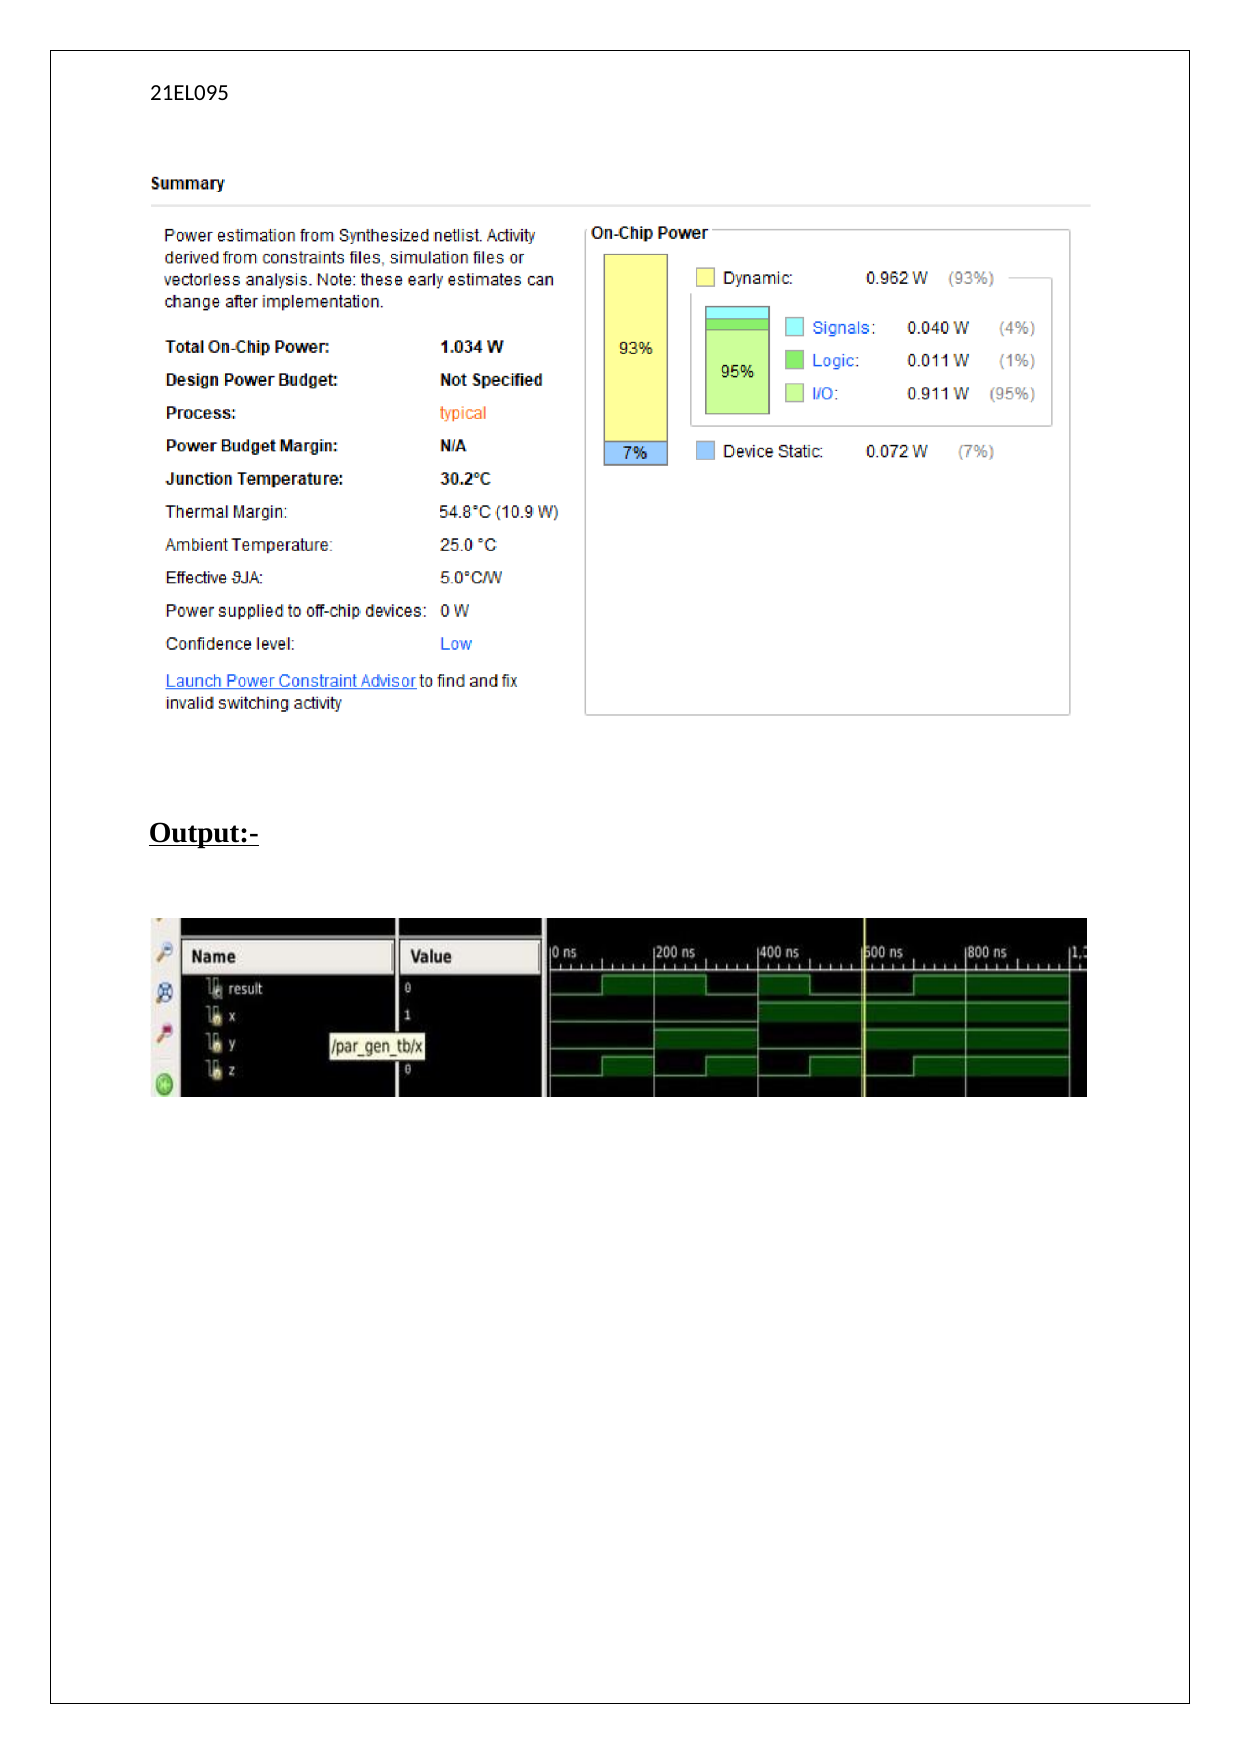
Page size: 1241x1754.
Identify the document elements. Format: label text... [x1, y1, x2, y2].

picture [150, 164, 1091, 776]
picture [150, 918, 1087, 1097]
text Output:- [148, 816, 1184, 849]
